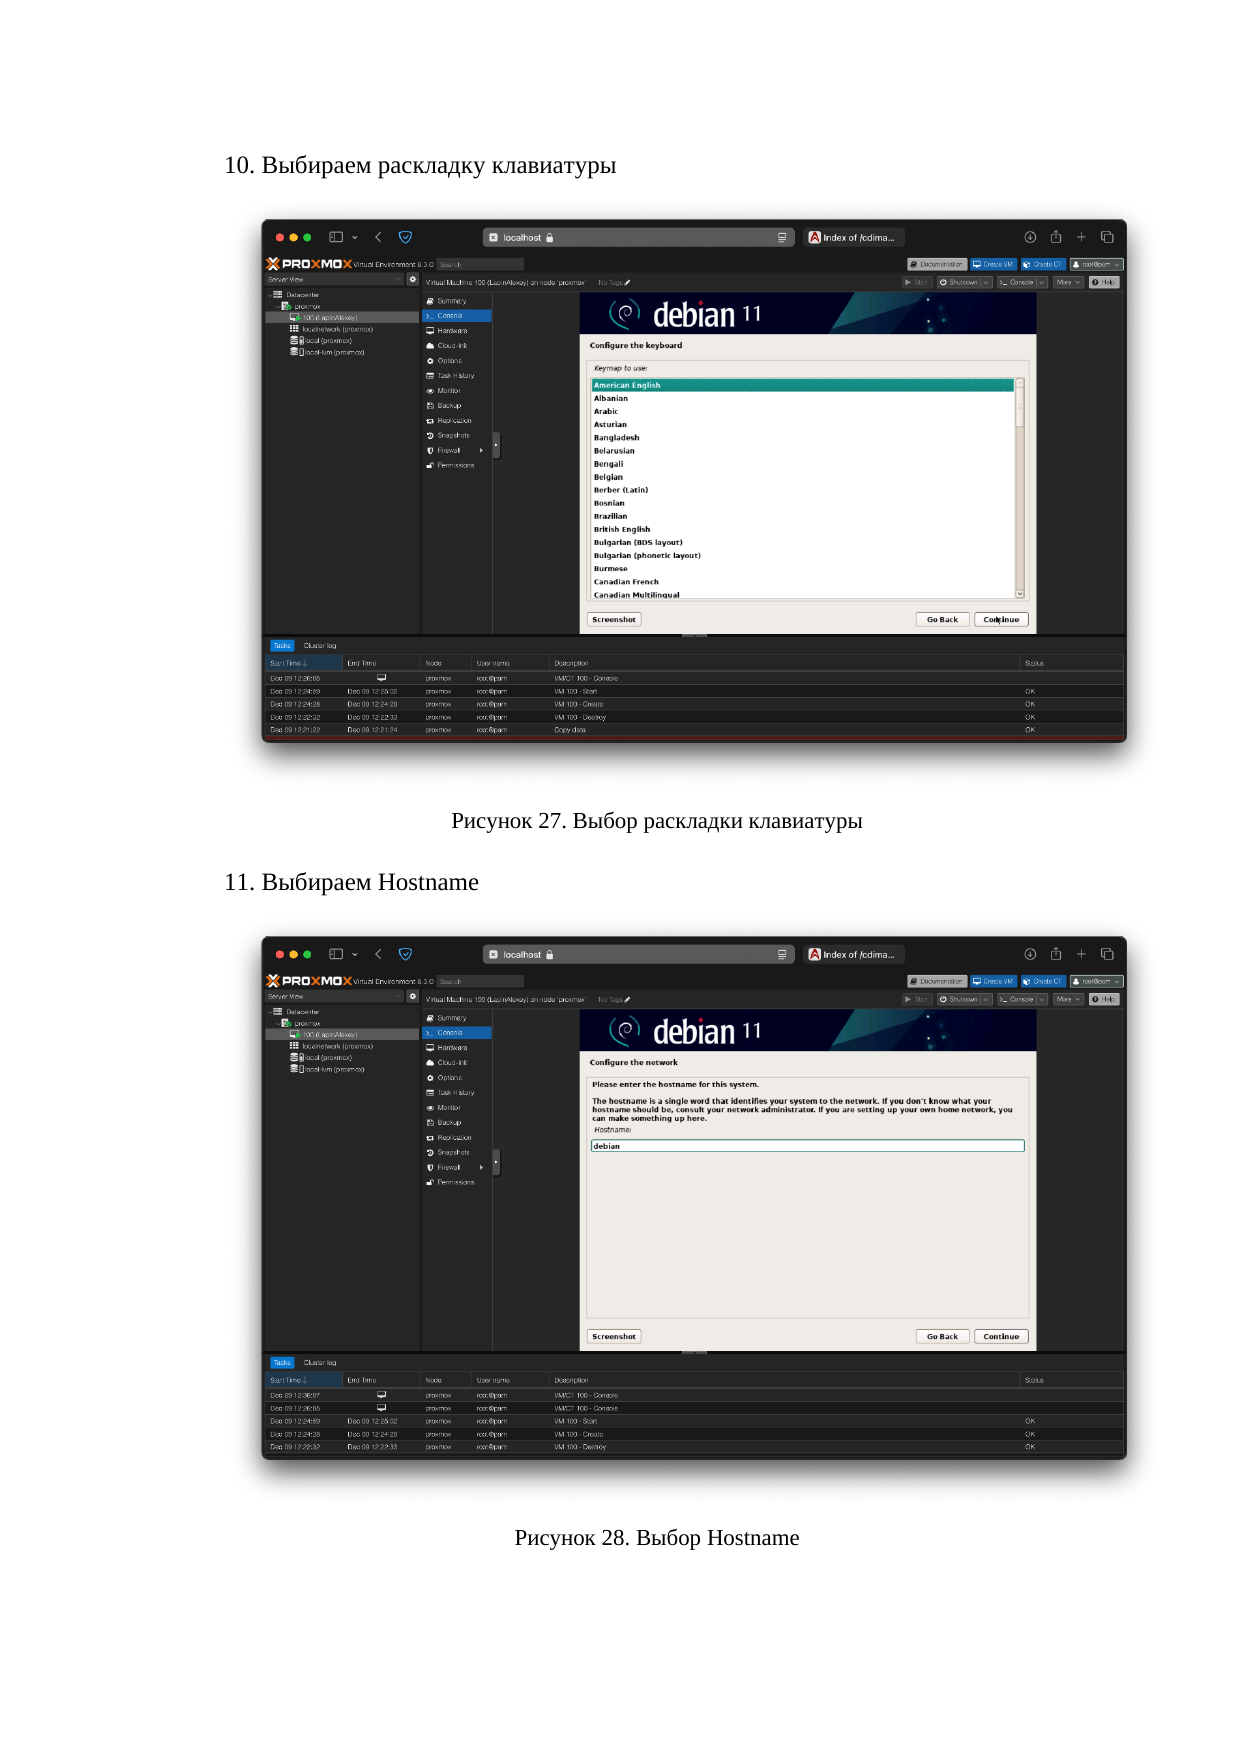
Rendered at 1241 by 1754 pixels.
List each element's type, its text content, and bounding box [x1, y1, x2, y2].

picture [223, 910, 1164, 1510]
text Рисунок 27. Выбор раскладки клавиатуры [150, 807, 1090, 833]
text Рисунок 28. Выбор Hostname [150, 1524, 1090, 1550]
list Выбираем раскладку клавиатуры [224, 150, 1090, 179]
list Выбираем Hostname [224, 867, 1090, 896]
picture [223, 193, 1164, 793]
